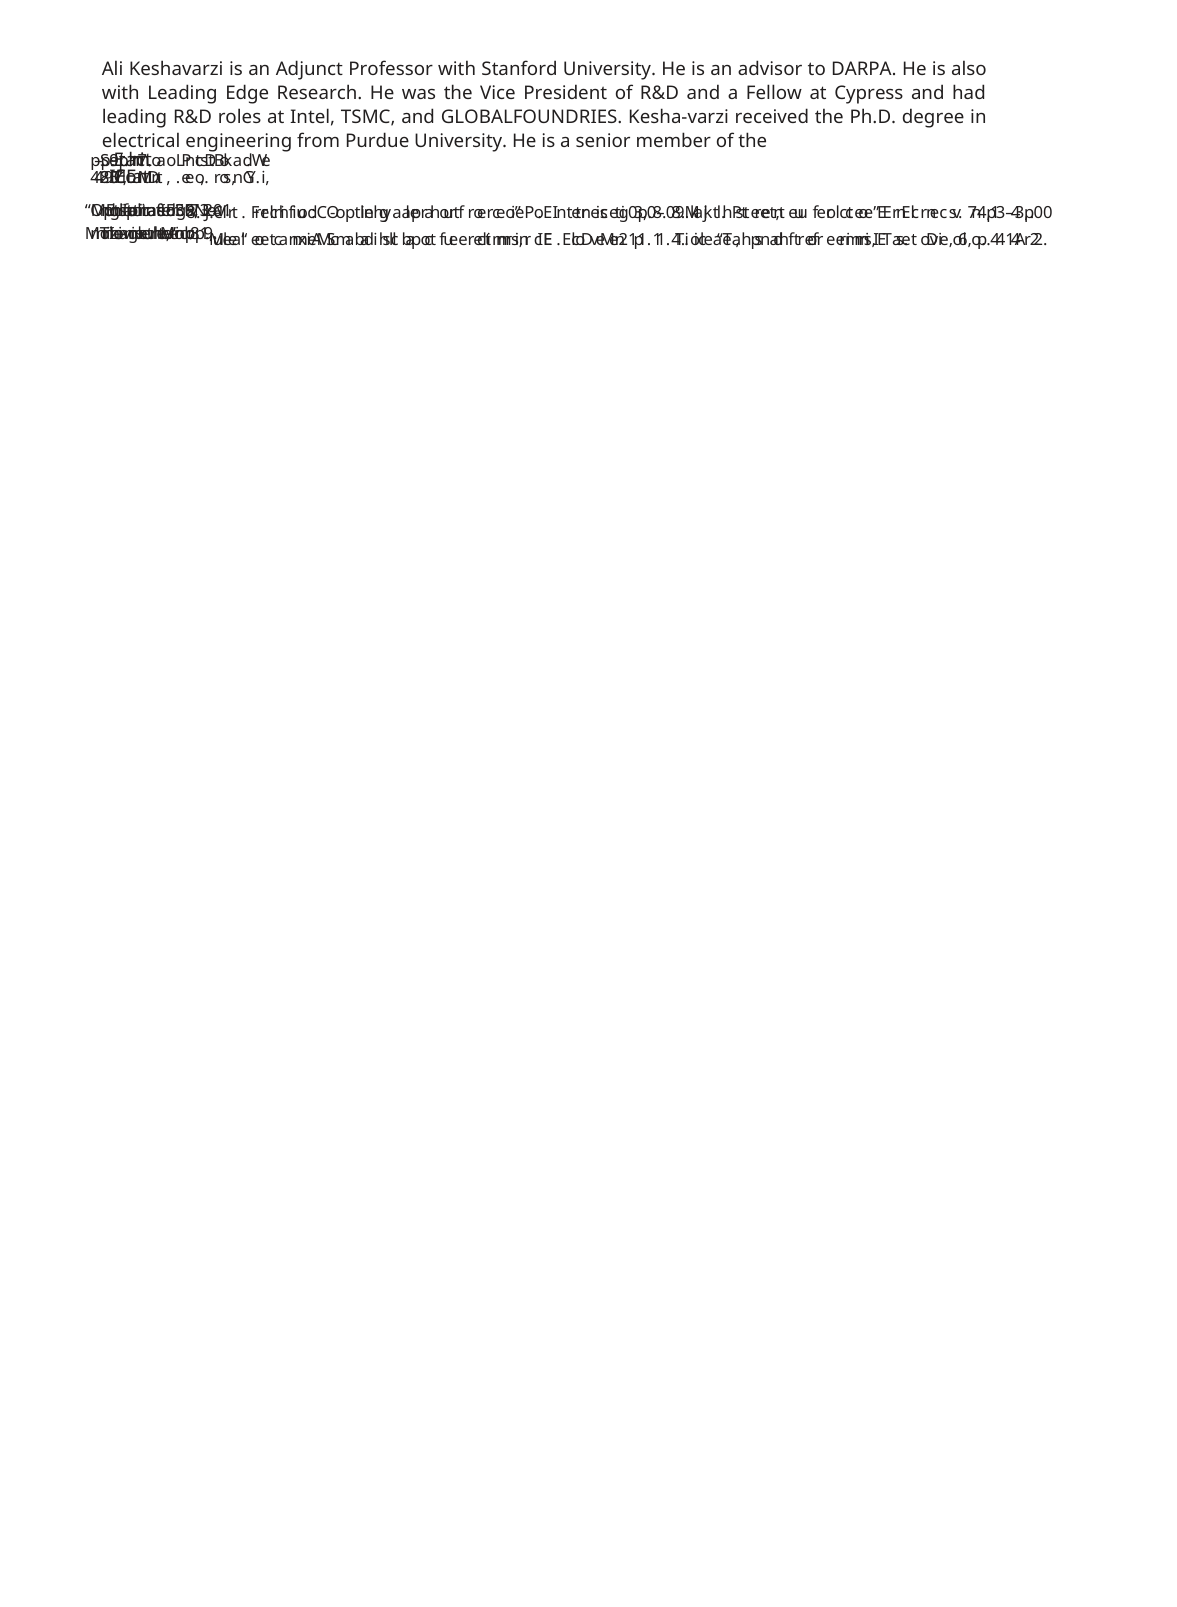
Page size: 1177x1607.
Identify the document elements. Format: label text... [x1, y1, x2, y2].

text Ali Keshavarzi is an Adjunct Professor with Stanford University. He is an advisor to DARPA. He is also with Leading Edge Research. He was the Vice President of R&D and a Fellow at Cypress and had leading R&D roles at Intel, TSMC, and GLOBALFOUNDRIES. Kesha-varzi received the Ph.D. degree in electrical engineering from Purdue University. He is a senior member of the [102, 56, 988, 152]
